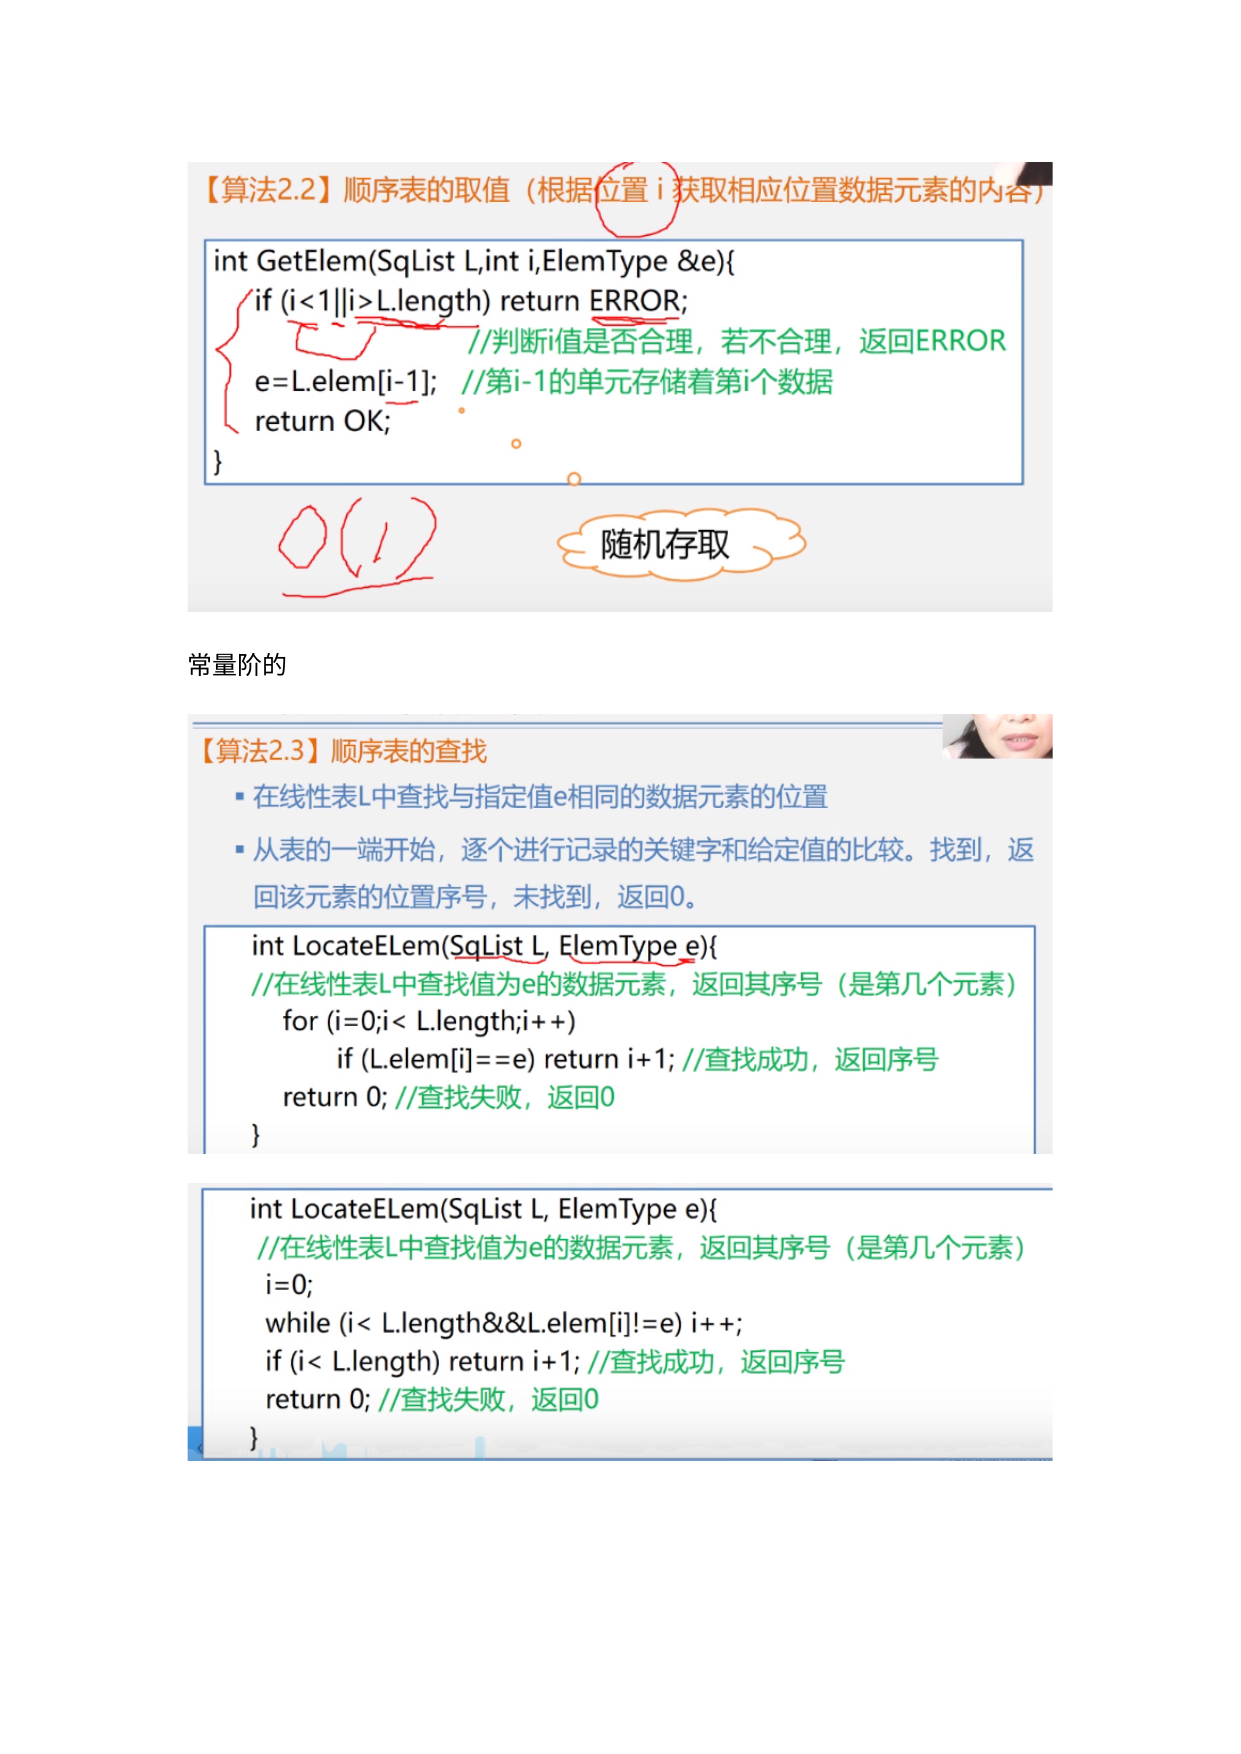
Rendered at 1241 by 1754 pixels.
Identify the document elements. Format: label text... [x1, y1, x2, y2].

picture [187, 714, 1053, 1154]
picture [187, 162, 1053, 612]
picture [187, 1183, 1053, 1461]
text 常量阶的 [187, 631, 1053, 696]
